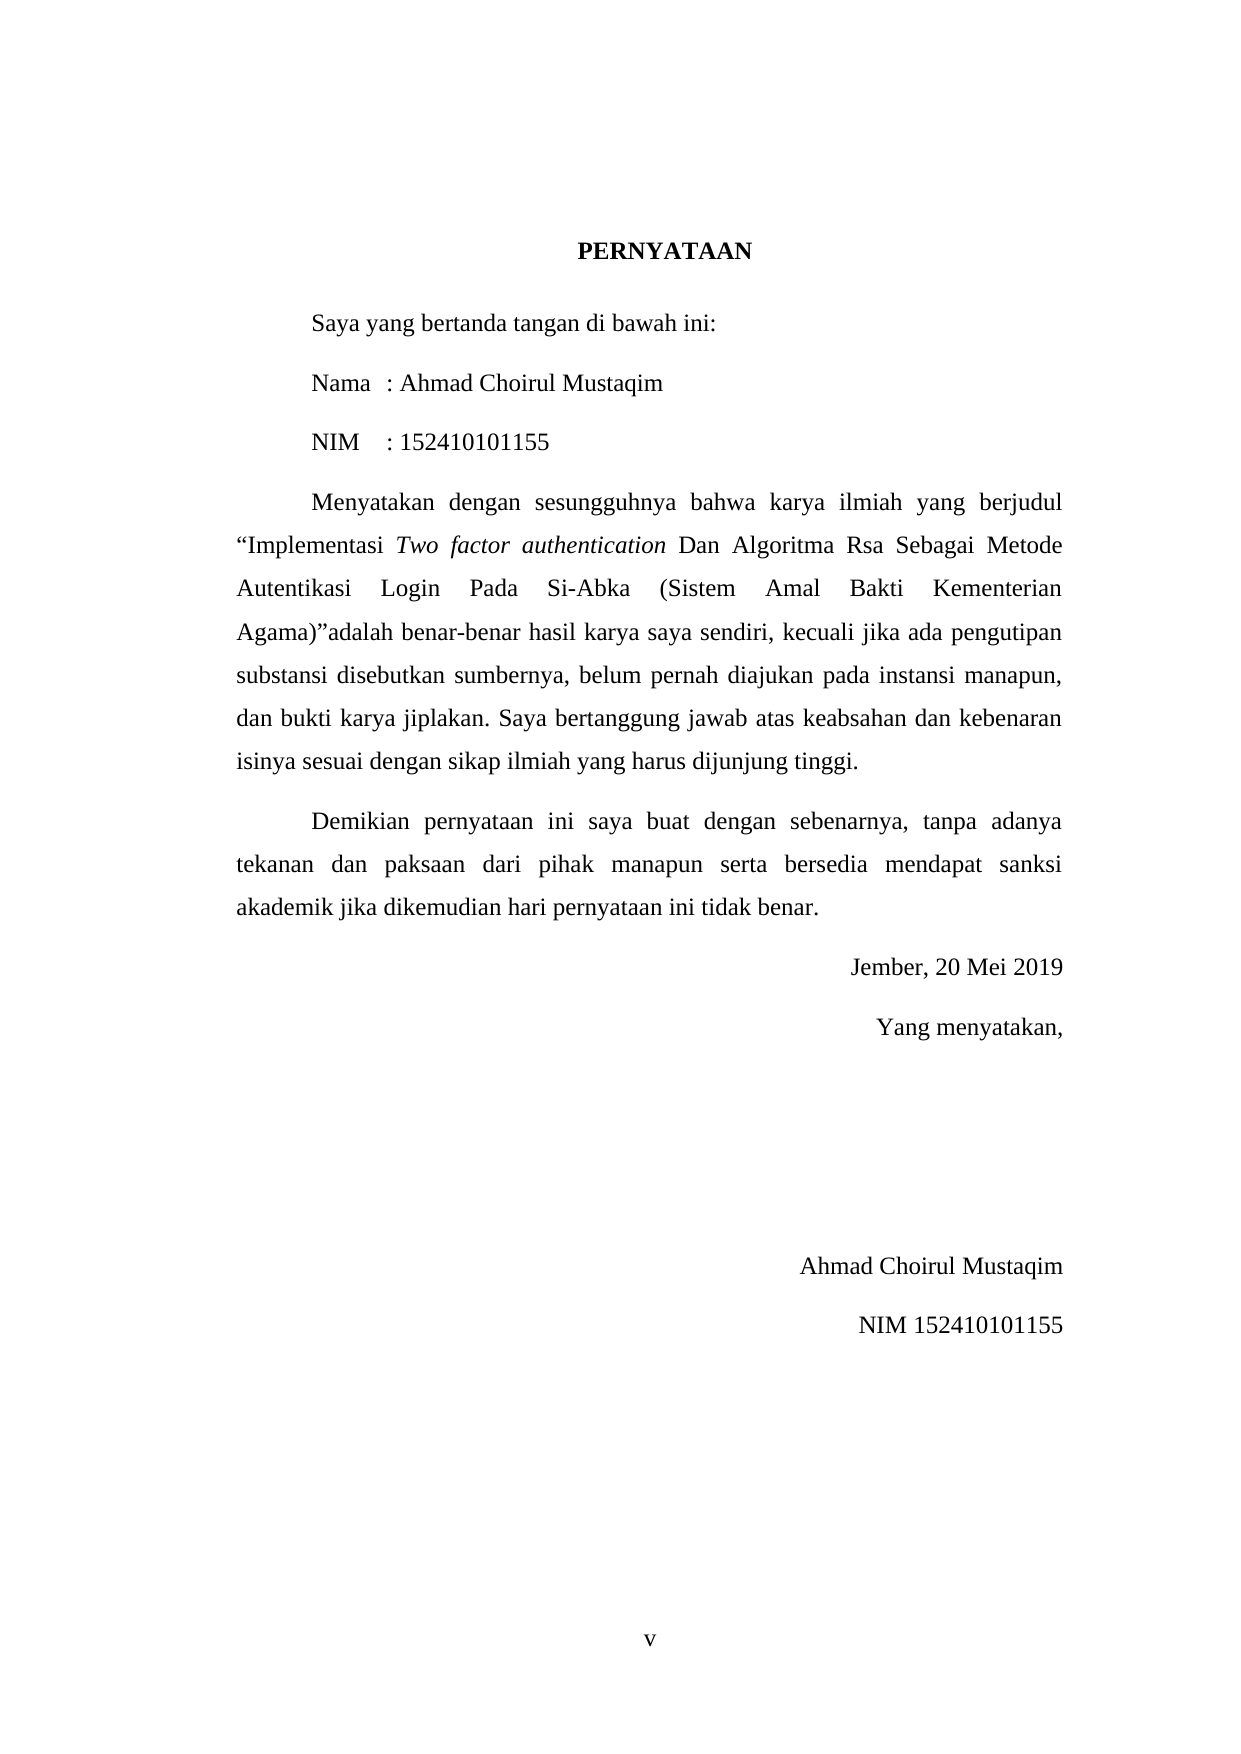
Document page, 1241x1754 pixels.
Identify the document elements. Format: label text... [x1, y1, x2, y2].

text NIM : 152410101155 [236, 427, 1063, 456]
text Menyatakan dengan sesungguhnya bahwa karya ilmiah yang berjudul “Implementasi Two factor authentication Dan Algoritma Rsa Sebagai Metode Autentikasi Login Pada Si-Abka (Sistem Amal Bakti Kementerian Agama)”adalah benar-benar hasil karya saya sendiri, kecuali jika ada pengutipan substansi disebutkan sumbernya, belum pernah diajukan pada instansi manapun, dan bukti karya jiplakan. Saya bertanggung jawab atas keabsahan dan kebenaran isinya sesuai dengan sikap ilmiah yang harus dijunjung tinggi. [236, 487, 1063, 775]
text Demikian pernyataan ini saya buat dengan sebenarnya, tanpa adanya tekanan dan paksaan dari pihak manapun serta bersedia mendapat sanksi akademik jika dikemudian hari pernyataan ini tidak benar. [236, 806, 1063, 921]
text Saya yang bertanda tangan di bawah ini: [236, 308, 1063, 337]
text Jember, 20 Mei 2019 [461, 952, 1063, 981]
subtitle PERNYATAAN [274, 236, 1056, 265]
text NIM 152410101155 [461, 1311, 1063, 1339]
text Yang menyatakan, [461, 1012, 1063, 1040]
text Ahmad Choirul Mustaqim [461, 1251, 1063, 1279]
text Nama : Ahmad Choirul Mustaqim [311, 368, 1063, 396]
